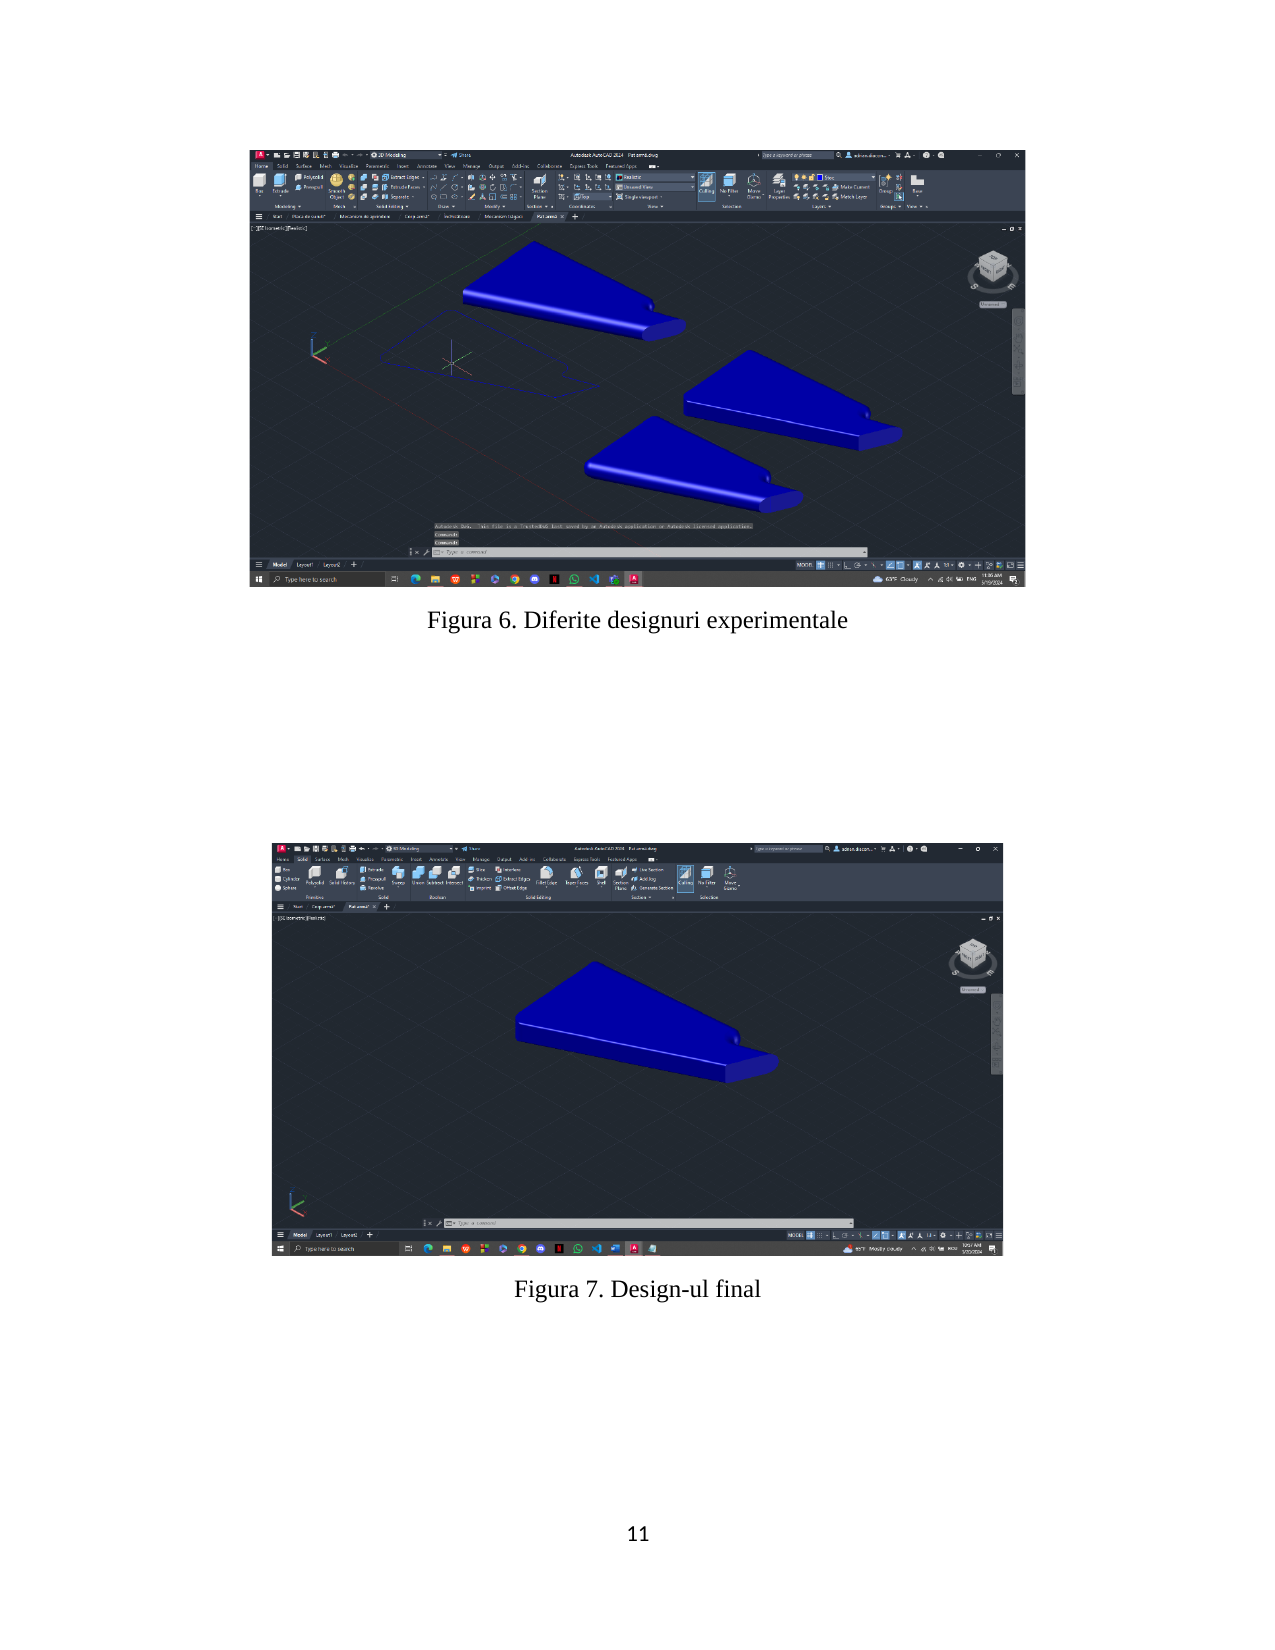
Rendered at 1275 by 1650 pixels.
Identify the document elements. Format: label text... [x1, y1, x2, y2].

picture [271, 843, 1004, 1256]
picture [249, 150, 1026, 587]
text Figura 6. Diferite designuri experimentale [150, 605, 1125, 634]
text Figura 7. Design-ul final [150, 1274, 1125, 1303]
